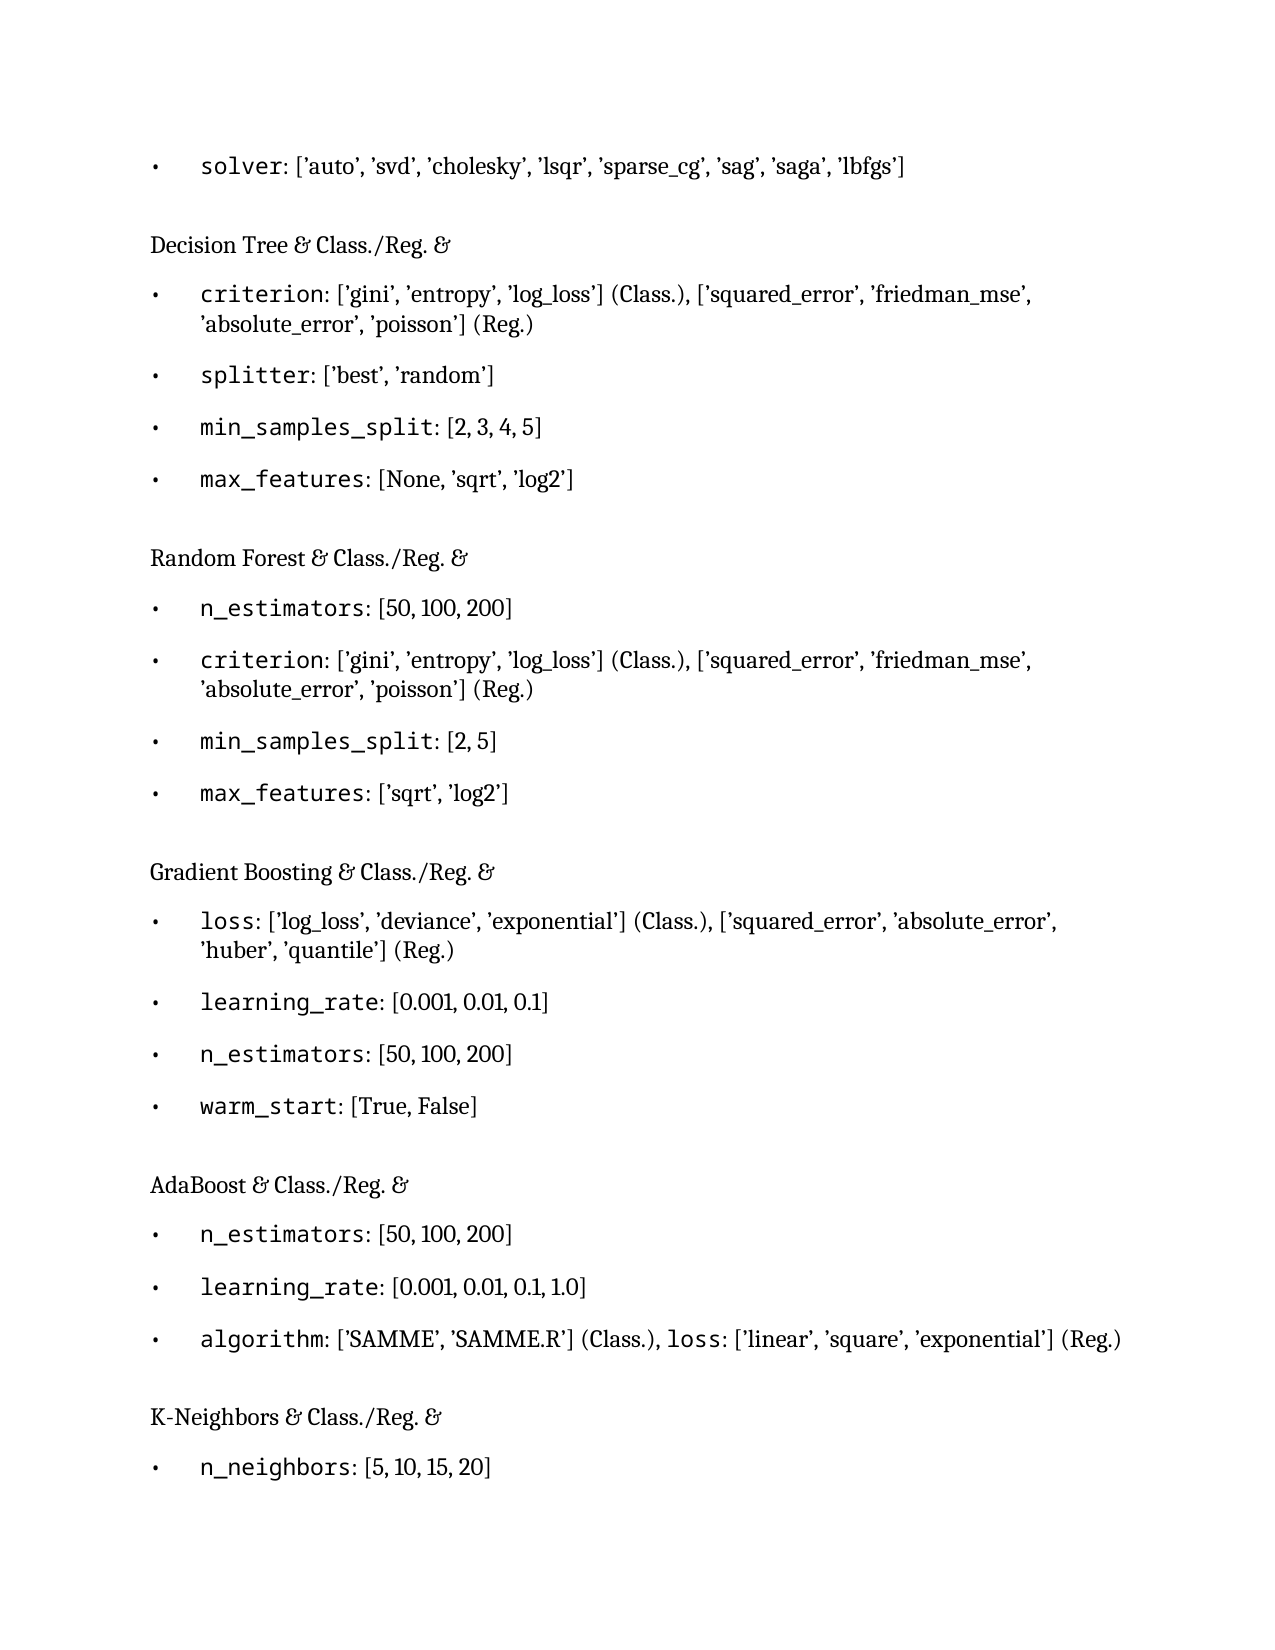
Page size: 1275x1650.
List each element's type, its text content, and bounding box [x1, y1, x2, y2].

list splitter: [’best’, ’random’] [150, 359, 1125, 390]
list criterion: [’gini’, ’entropy’, ’log_loss’] (Class.), [’squared_error’, ’friedman_mse’, ’absolute_error’, ’poisson’] (Reg.) [150, 644, 1125, 704]
list loss: [’log_loss’, ’deviance’, ’exponential’] (Class.), [’squared_error’, ’absolute_error’, ’huber’, ’quantile’] (Reg.) [150, 905, 1125, 965]
text Random Forest & Class./Reg. & [150, 515, 1125, 573]
list n_neighbors: [5, 10, 15, 20] [150, 1451, 1125, 1482]
text AdaBoost & Class./Reg. & [150, 1142, 1125, 1199]
list criterion: [’gini’, ’entropy’, ’log_loss’] (Class.), [’squared_error’, ’friedman_mse’, ’absolute_error’, ’poisson’] (Reg.) [150, 278, 1125, 338]
list n_estimators: [50, 100, 200] [150, 1038, 1125, 1069]
list learning_rate: [0.001, 0.01, 0.1] [150, 986, 1125, 1017]
list max_features: [’sqrt’, ’log2’] [150, 777, 1125, 808]
list learning_rate: [0.001, 0.01, 0.1, 1.0] [150, 1270, 1125, 1302]
list solver: [’auto’, ’svd’, ’cholesky’, ’lsqr’, ’sparse_cg’, ’sag’, ’saga’, ’lbfgs’] [150, 150, 1125, 181]
list algorithm: [’SAMME’, ’SAMME.R’] (Class.), loss: [’linear’, ’square’, ’exponential’] (Reg.) [150, 1322, 1125, 1354]
list warm_start: [True, False] [150, 1090, 1125, 1121]
list min_samples_split: [2, 5] [150, 724, 1125, 756]
text K-Neighbors & Class./Reg. & [150, 1374, 1125, 1432]
list min_samples_split: [2, 3, 4, 5] [150, 411, 1125, 442]
list max_features: [None, ’sqrt’, ’log2’] [150, 463, 1125, 494]
text Gradient Boosting & Class./Reg. & [150, 829, 1125, 886]
list n_estimators: [50, 100, 200] [150, 1218, 1125, 1249]
list n_estimators: [50, 100, 200] [150, 592, 1125, 623]
text Decision Tree & Class./Reg. & [150, 202, 1125, 259]
